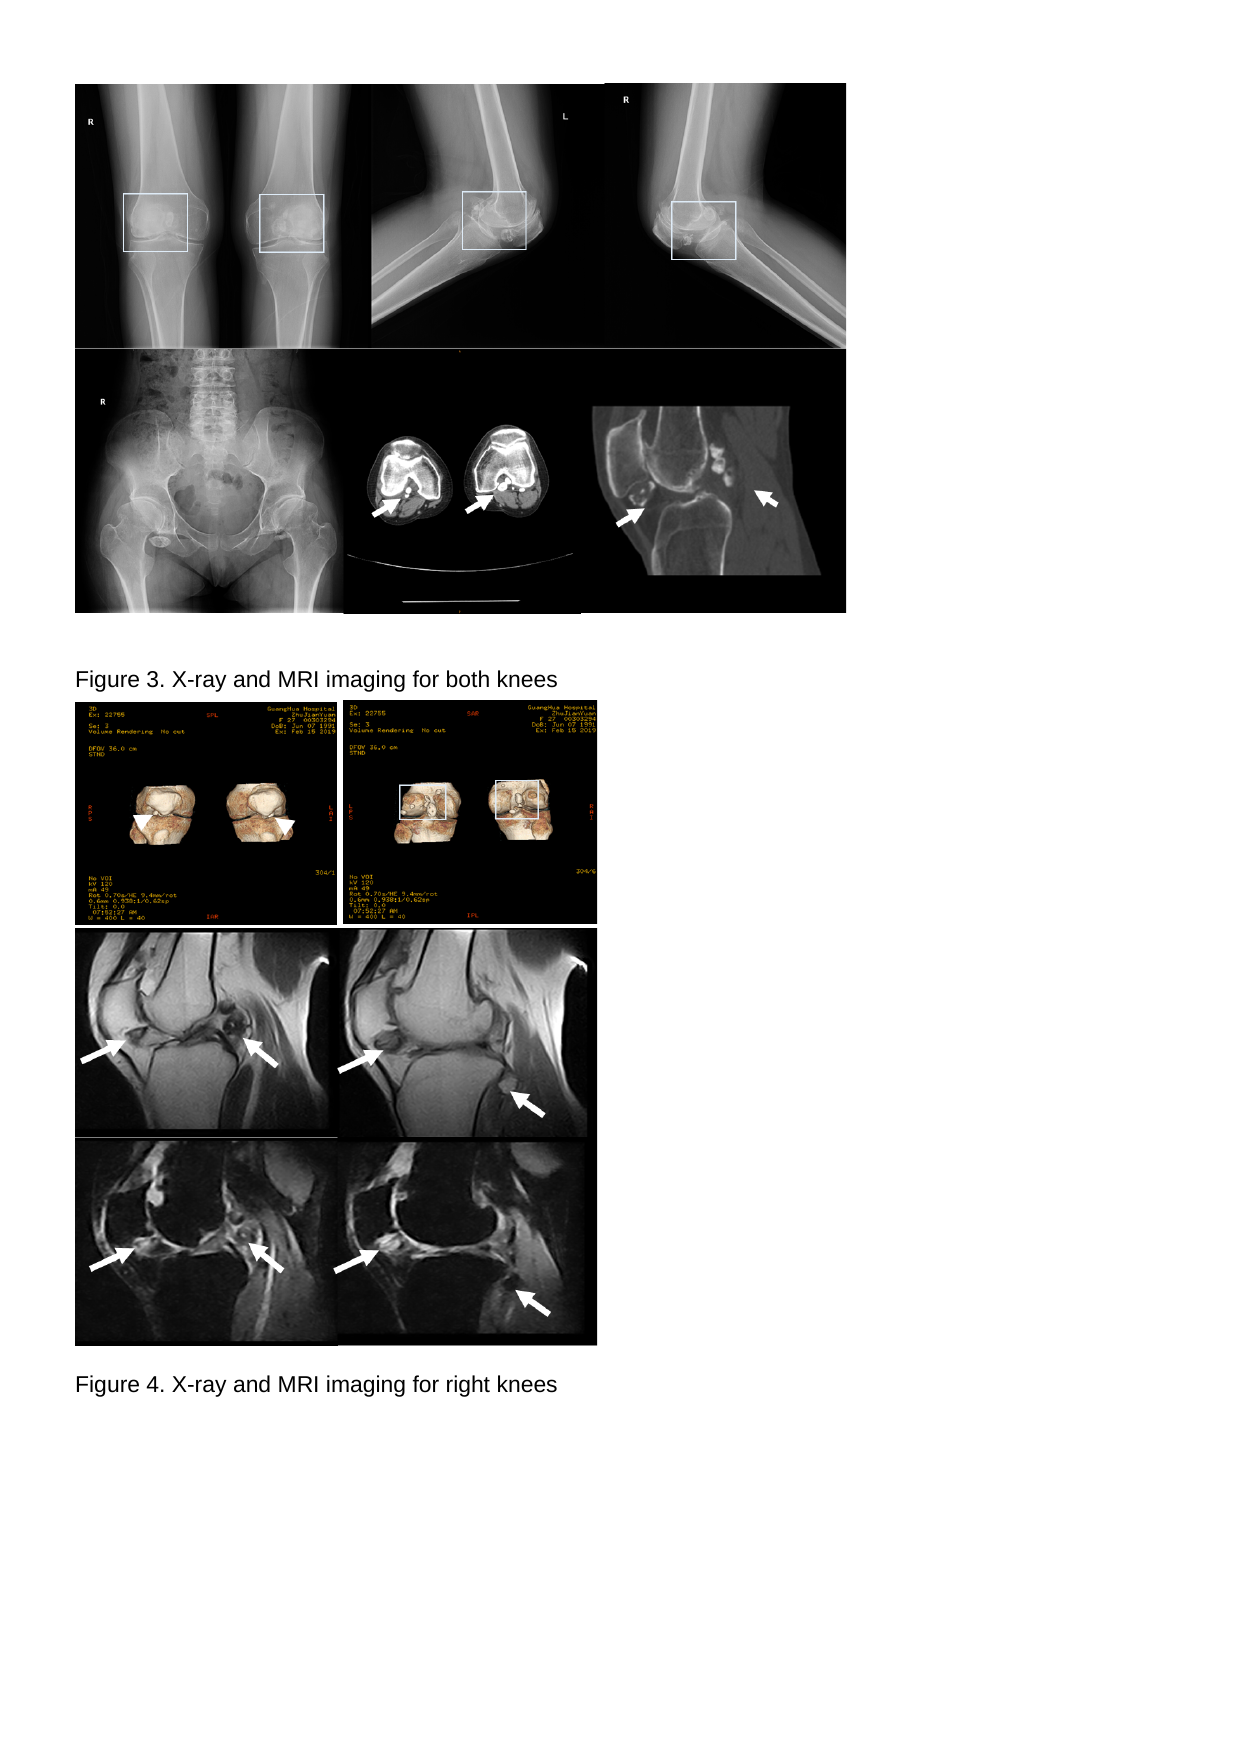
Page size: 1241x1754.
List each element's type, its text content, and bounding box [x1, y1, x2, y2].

text Figure 3. X-ray and MRI imaging for both knees [75, 657, 1165, 701]
text Figure 4. X-ray and MRI imaging for right knees [75, 1362, 1165, 1406]
picture [75, 700, 598, 1346]
picture [75, 83, 847, 614]
